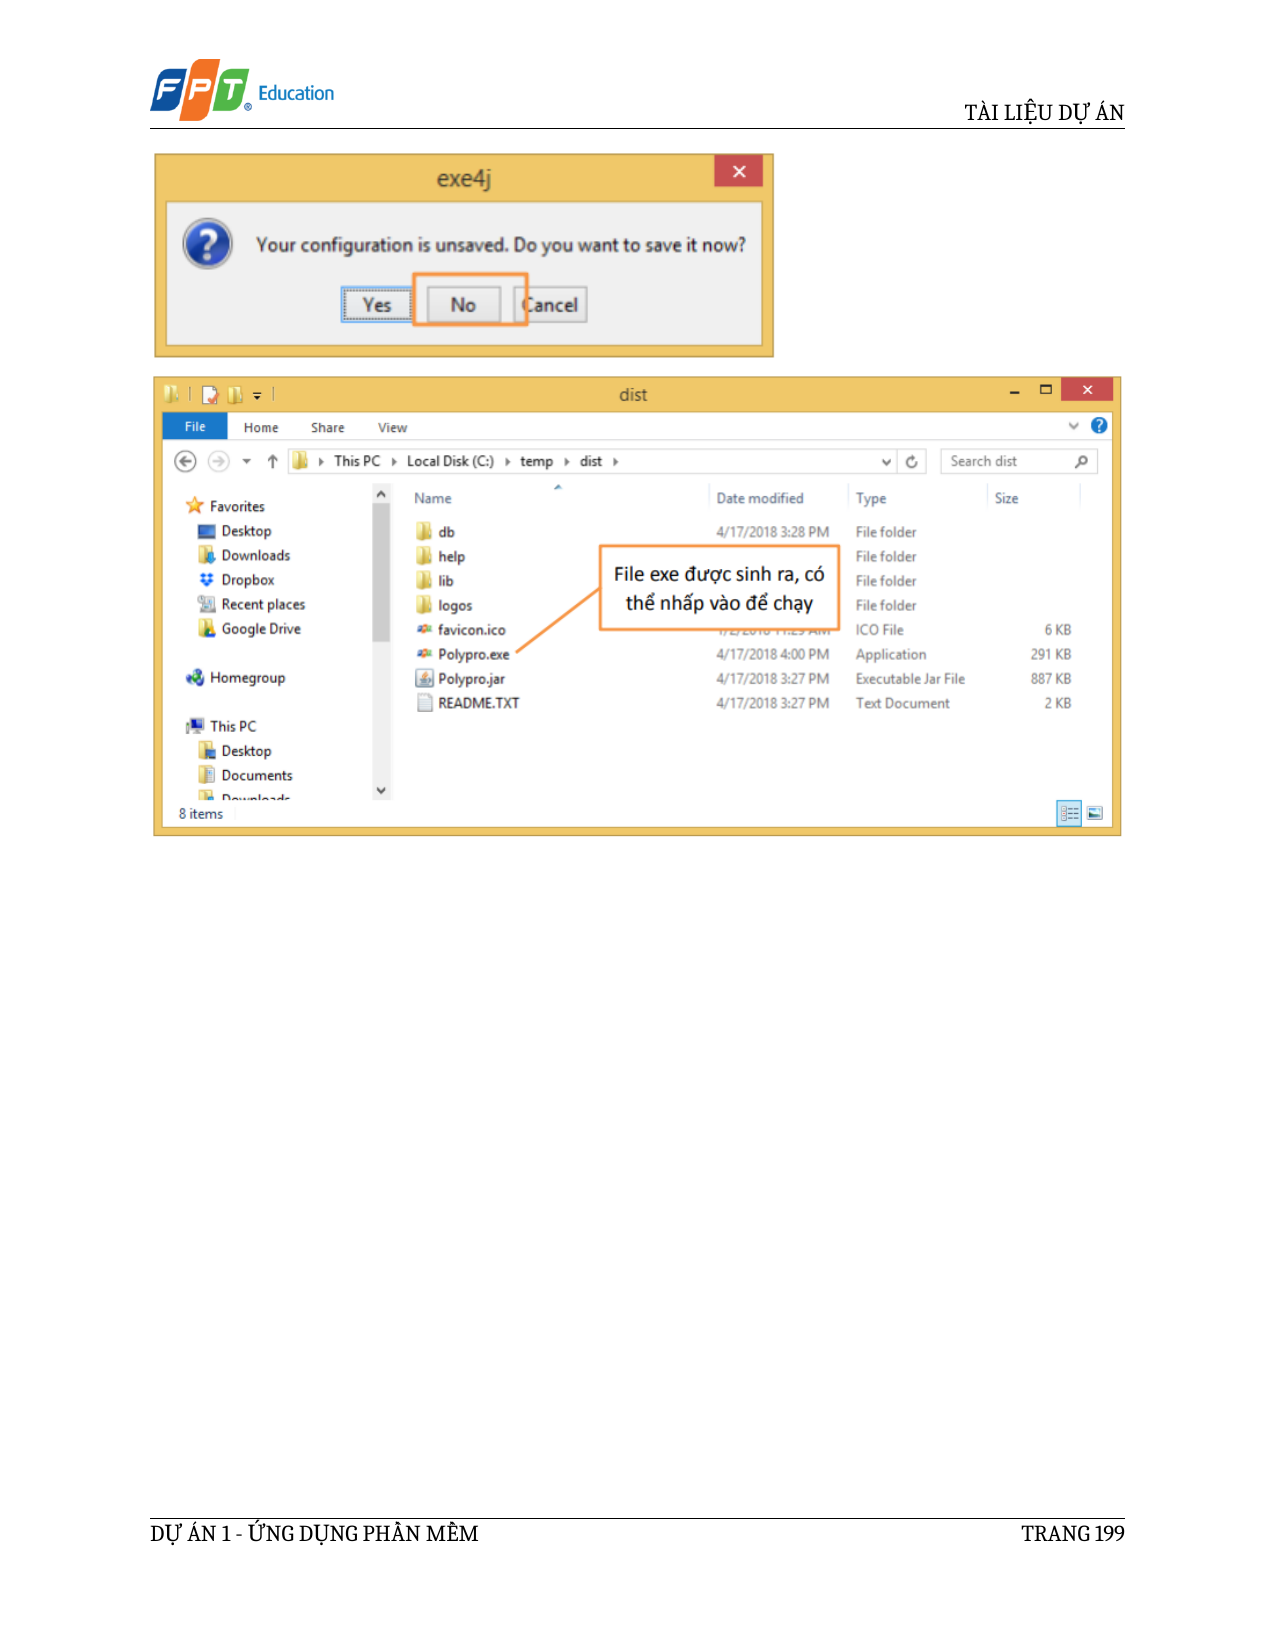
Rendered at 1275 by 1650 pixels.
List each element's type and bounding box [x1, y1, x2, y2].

picture [150, 59, 336, 121]
picture [150, 150, 782, 364]
picture [150, 373, 1125, 842]
